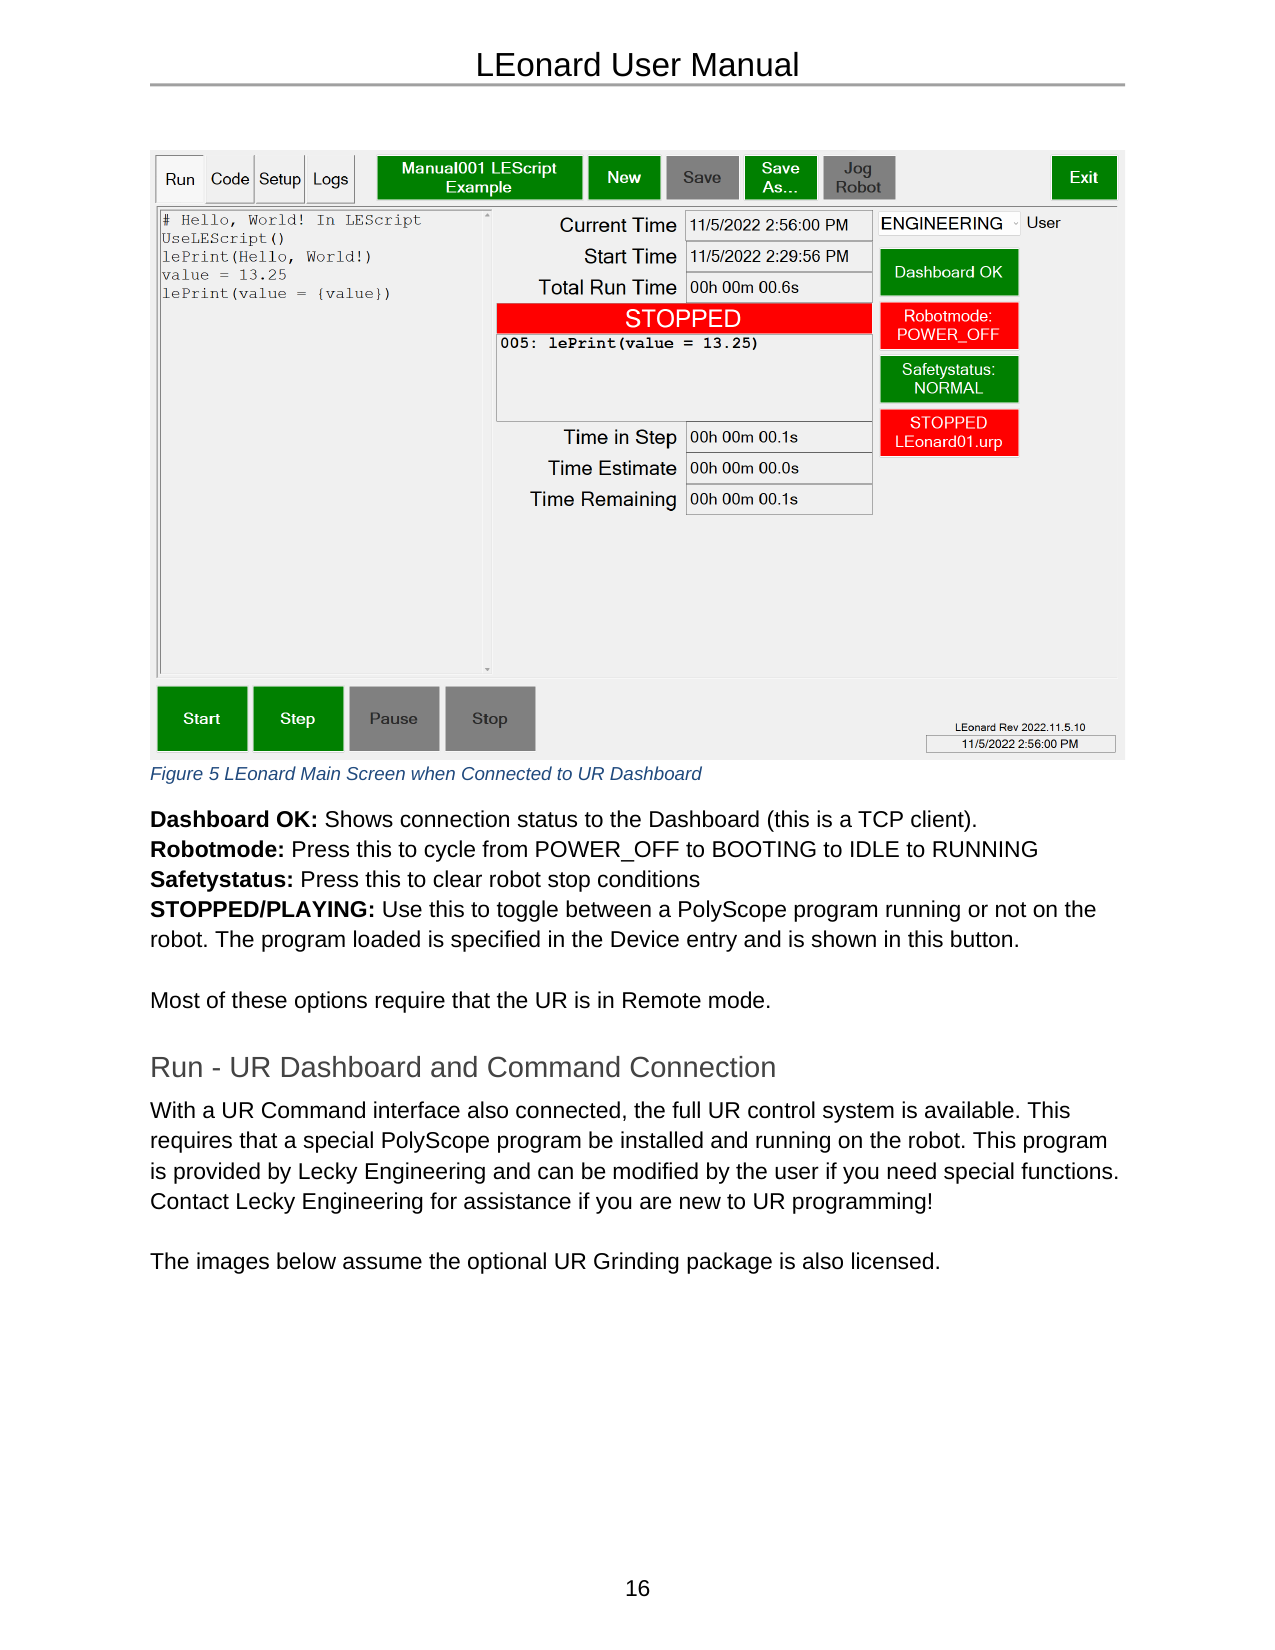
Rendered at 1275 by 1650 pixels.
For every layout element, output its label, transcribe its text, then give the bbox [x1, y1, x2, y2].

text Dashboard OK: Shows connection status to the Dashboard (this is a TCP client). [150, 806, 1125, 832]
subtitle Run - UR Dashboard and Command Connection [150, 1050, 1125, 1084]
text With a UR Command interface also connected, the full UR control system is available. This requires that a special PolyScope program be installed and running on the robot. This program is provided by Lecky Engineering and can be modified by the user if you need special functions. Contact Lecky Engineering for assistance if you are new to UR programming! [150, 1097, 1125, 1214]
text Safetystatus: Press this to clear robot stop conditions [150, 866, 1125, 892]
text STOPPED/PLAYING: Use this to toggle between a PolyScope program running or not on the robot. The program loaded is specified in the Device entry and is shown in this button. [150, 896, 1125, 953]
picture [150, 150, 1125, 760]
text Robotmode: Press this to cycle from POWER_OFF to BOOTING to IDLE to RUNNING [150, 836, 1125, 862]
text Most of these options require that the UR is in Remote mode. [150, 987, 1125, 1013]
text The images below assume the optional UR Grinding package is also licensed. [150, 1248, 1125, 1275]
